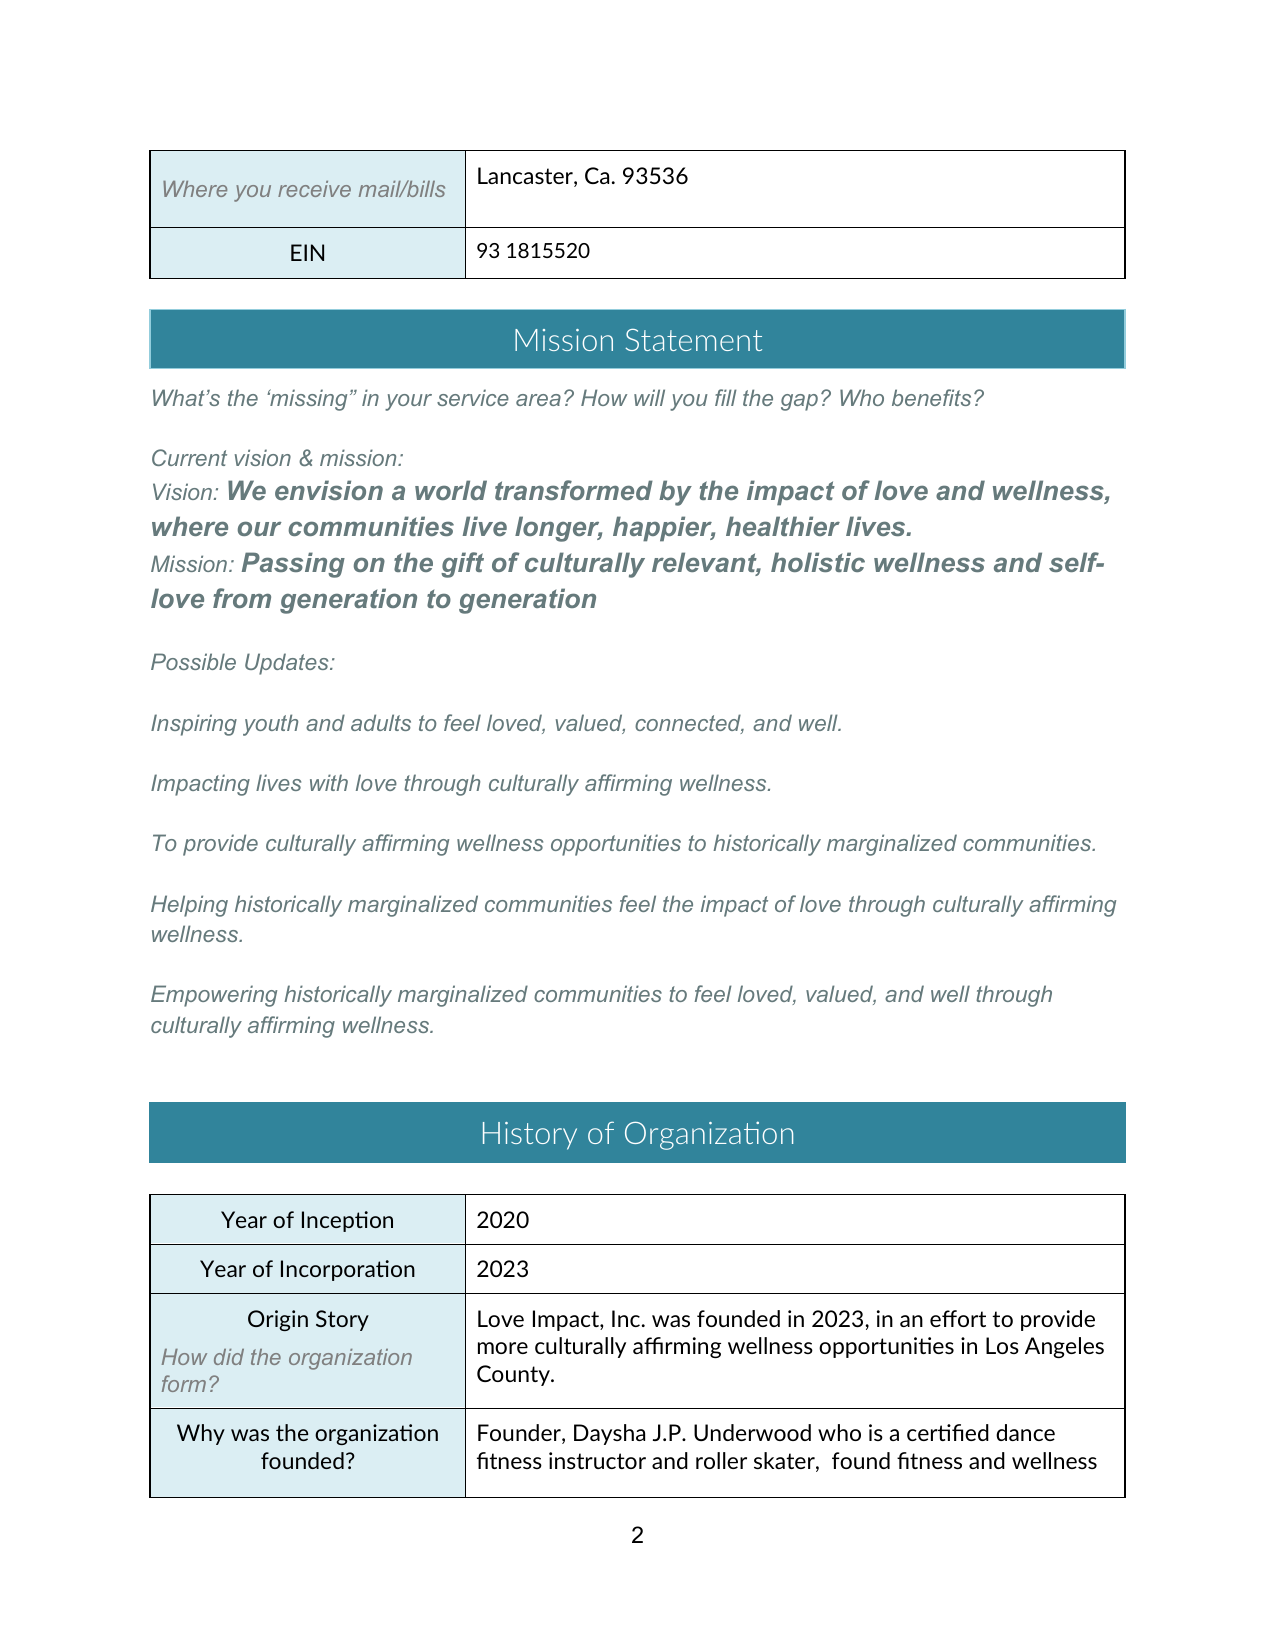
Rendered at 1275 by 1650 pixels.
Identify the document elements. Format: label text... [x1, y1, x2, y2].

text Empowering historically marginalized communities to feel loved, valued, and well through culturally affirming wellness. [150, 981, 1125, 1038]
text Impacting lives with love through culturally affirming wellness. [150, 770, 1125, 796]
table_header History of Organization [151, 1103, 1124, 1162]
text Mission: Passing on the gift of culturally relevant, holistic wellness and self-love from generation to generation [150, 547, 1125, 614]
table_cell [151, 151, 465, 227]
text Current vision & mission: [150, 445, 1125, 471]
table_header Mission Statement [151, 310, 1124, 368]
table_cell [151, 1409, 465, 1497]
table_cell Year of Incorporation [151, 1245, 465, 1293]
table_cell Origin Story How did the organization form? [151, 1294, 465, 1407]
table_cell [466, 151, 1124, 227]
text Vision: We envision a world transformed by the impact of love and wellness, where our communities live longer, happier, healthier lives. [150, 475, 1125, 542]
table_cell 93 1815520 [466, 228, 1124, 278]
text Possible Updates: [150, 649, 1125, 675]
text Helping historically marginalized communities feel the impact of love through culturally affirming wellness. [150, 891, 1125, 947]
table_header 2020 [466, 1195, 1124, 1243]
text What’s the ‘missing” in your service area? How will you fill the gap? Who benefits? [150, 384, 1125, 411]
text To provide culturally affirming wellness opportunities to historically marginalized communities. [150, 830, 1125, 857]
table_cell 2023 [466, 1245, 1124, 1293]
table_cell Love Impact, Inc. was founded in 2023, in an effort to provide more culturally affirming wellness opportunities in Los Angeles County. [466, 1294, 1124, 1407]
table_cell EIN [151, 228, 465, 278]
text Inspiring youth and adults to feel loved, valued, connected, and well. [150, 709, 1125, 736]
table_header Year of Inception [151, 1195, 465, 1243]
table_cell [466, 1409, 1124, 1497]
